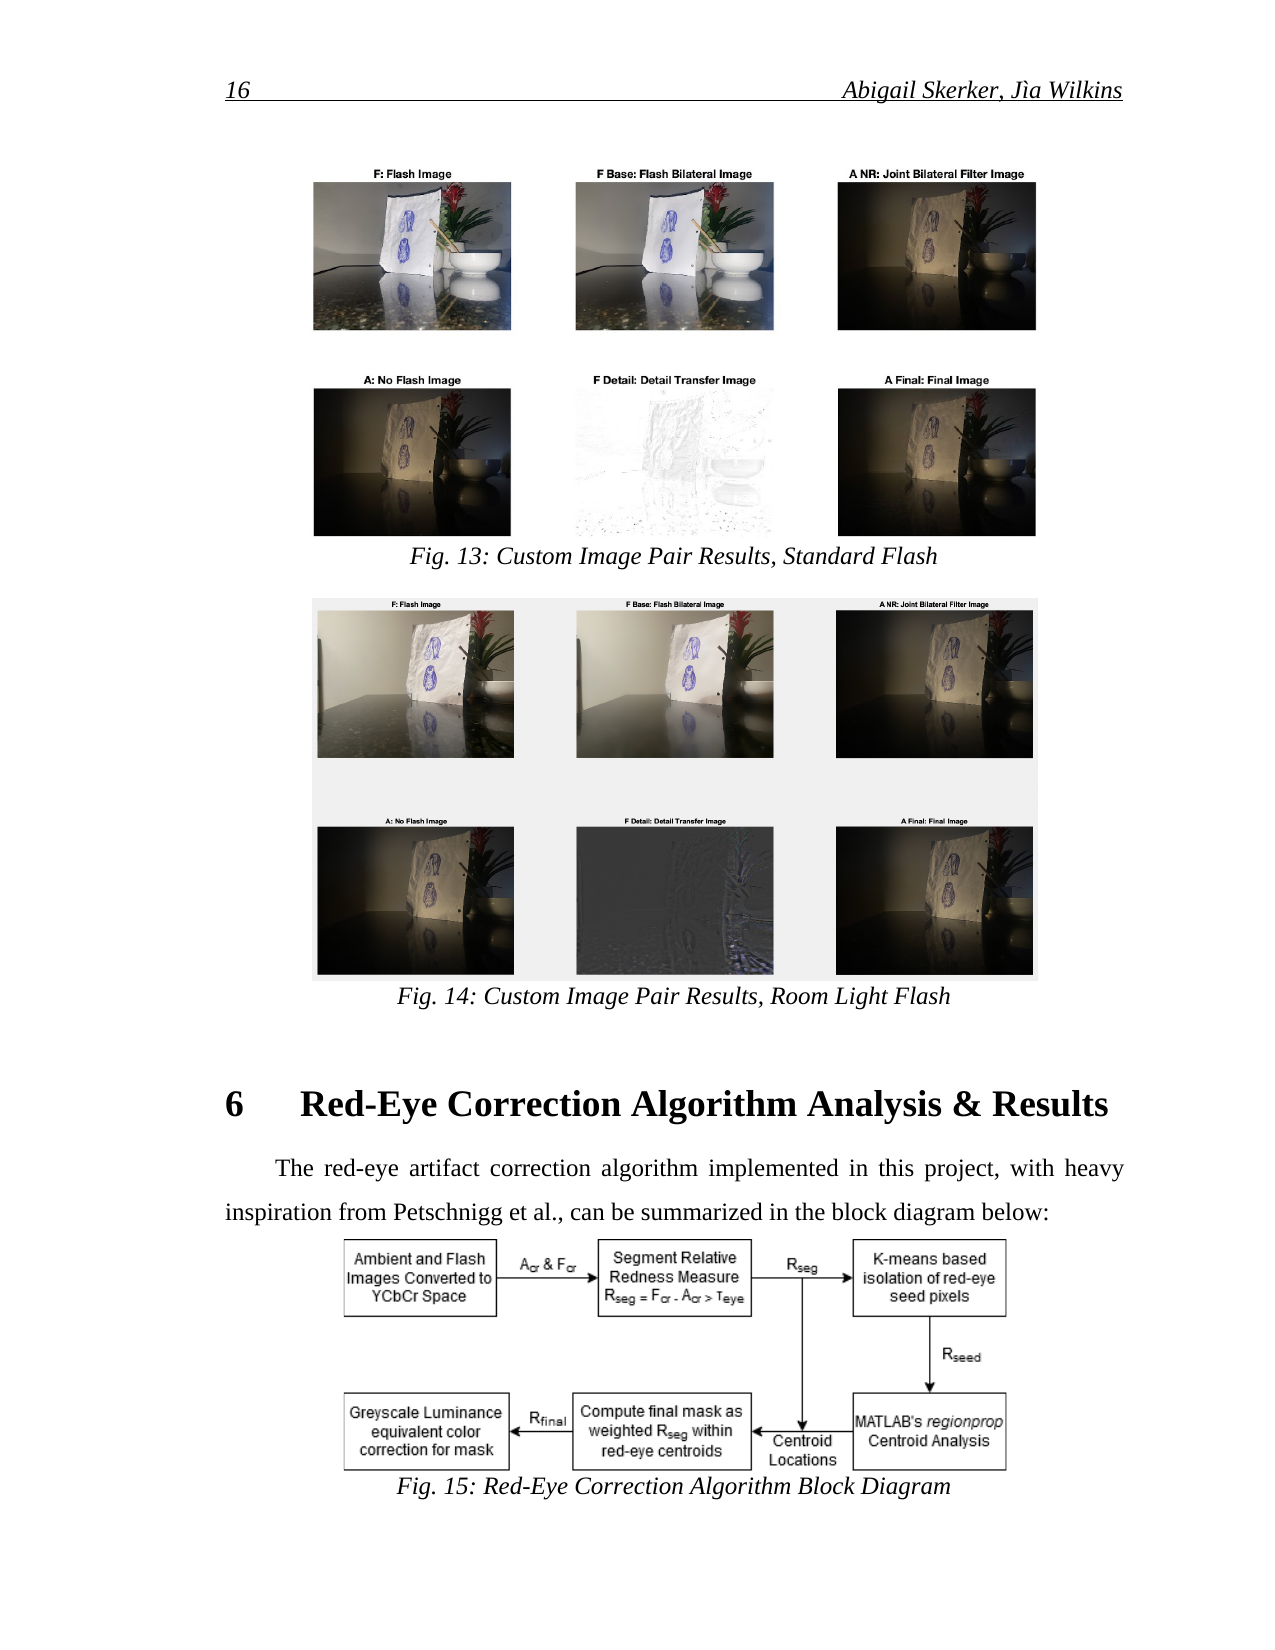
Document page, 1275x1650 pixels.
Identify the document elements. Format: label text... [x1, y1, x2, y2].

text Fig. 13: Custom Image Pair Results, Standard Flash [225, 541, 1125, 570]
text The red-eye artifact correction algorithm implemented in this project, with heavy inspiration from Petschnigg et al., can be summarized in the block diagram below: [225, 1153, 1125, 1225]
subtitle 6 Red-Eye Correction Algorithm Analysis & Results [225, 1082, 1125, 1125]
picture [343, 1239, 1007, 1472]
picture [312, 598, 1038, 981]
text Fig. 15: Red-Eye Correction Algorithm Block Diagram [225, 1471, 1125, 1500]
picture [300, 150, 1050, 542]
text Fig. 14: Custom Image Pair Results, Room Light Flash [225, 981, 1125, 1010]
